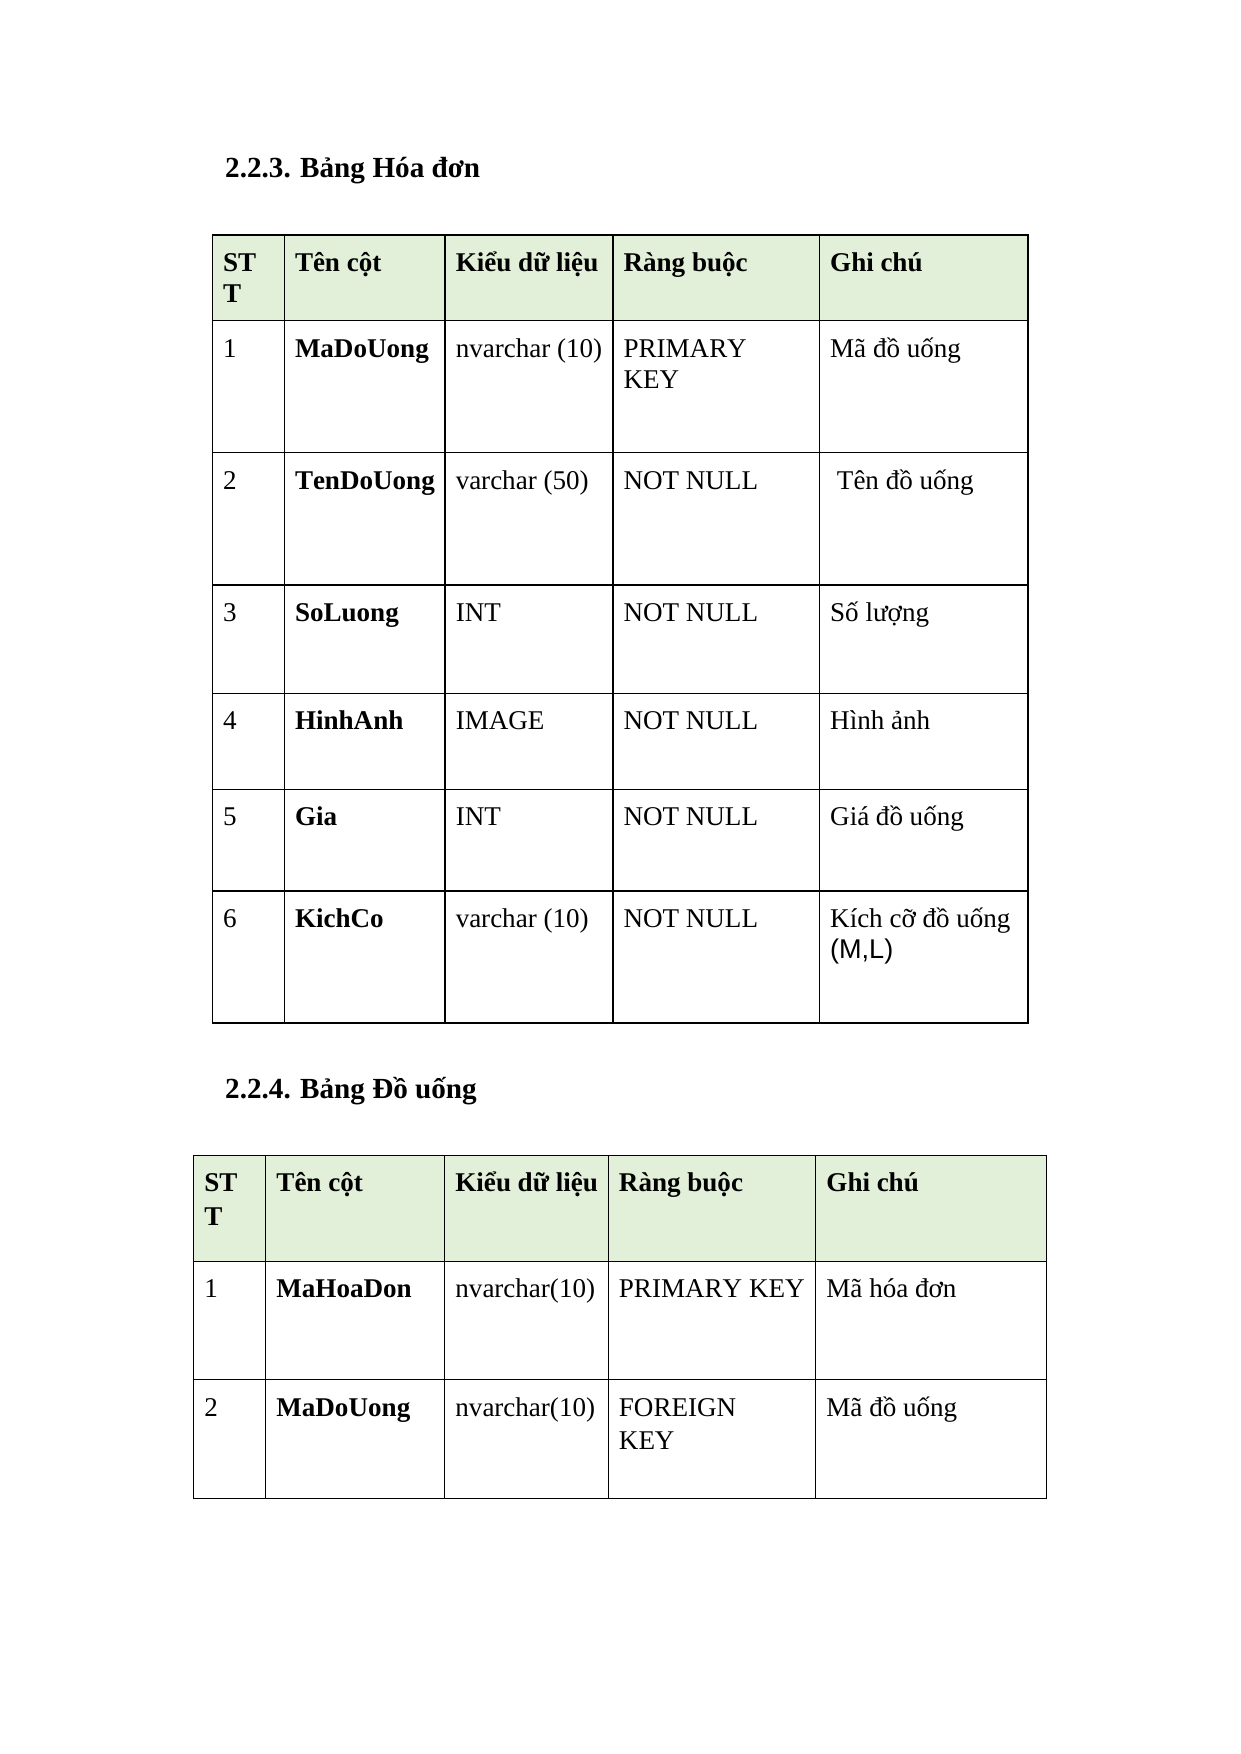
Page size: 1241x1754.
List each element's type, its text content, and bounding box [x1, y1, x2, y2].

table_cell 3 [213, 586, 284, 692]
table_cell INT [446, 790, 612, 890]
table_cell 1 [194, 1262, 265, 1379]
table_header Tên cột [266, 1156, 444, 1261]
table_cell Mã đồ uống [820, 321, 1027, 452]
table_cell Giá đồ uống [820, 790, 1027, 890]
table_cell varchar (10) [446, 892, 612, 1022]
table_cell nvarchar(10) [445, 1262, 608, 1379]
table_cell NOT NULL [614, 694, 819, 788]
table_cell NOT NULL [614, 586, 819, 692]
table_cell 1 [213, 321, 284, 452]
table_cell Gia [285, 790, 444, 890]
table_header STT [194, 1156, 265, 1261]
subtitle Bảng Hóa đơn [172, 150, 1090, 183]
table_cell NOT NULL [614, 790, 819, 890]
table_cell 2 [194, 1380, 265, 1498]
table_cell NOT NULL [614, 453, 819, 584]
table_cell HinhAnh [285, 694, 444, 788]
table_header Kiểu dữ liệu [446, 236, 612, 320]
table_cell PRIMARY KEY [614, 321, 819, 452]
table_cell MaDoUong [285, 321, 444, 452]
table_cell Kích cỡ đồ uống (M,L) [820, 892, 1027, 1022]
table_header Ràng buộc [614, 236, 819, 320]
table_cell Mã hóa đơn [816, 1262, 1046, 1379]
table_cell KichCo [285, 892, 444, 1022]
table_cell INT [446, 586, 612, 692]
table_cell TenDoUong [285, 453, 444, 584]
table_cell SoLuong [285, 586, 444, 692]
table_cell varchar (50) [446, 453, 612, 584]
table_header Kiểu dữ liệu [445, 1156, 608, 1261]
table_header Ghi chú [816, 1156, 1046, 1261]
table_header Ràng buộc [609, 1156, 815, 1261]
table_cell nvarchar (10) [446, 321, 612, 452]
table_cell 6 [213, 892, 284, 1022]
table_cell Mã đồ uống [816, 1380, 1046, 1498]
table_header Ghi chú [820, 236, 1027, 320]
table_cell MaDoUong [266, 1380, 444, 1498]
table_cell NOT NULL [614, 892, 819, 1022]
table_header STT [213, 236, 284, 320]
table_cell Hình ảnh [820, 694, 1027, 788]
table_cell Số lượng [820, 586, 1027, 692]
table_cell 4 [213, 694, 284, 788]
table_header Tên cột [285, 236, 444, 320]
table_cell MaHoaDon [266, 1262, 444, 1379]
table_cell IMAGE [446, 694, 612, 788]
subtitle Bảng Đồ uống [172, 1071, 1090, 1105]
table_cell nvarchar(10) [445, 1380, 608, 1498]
table_cell 5 [213, 790, 284, 890]
table_cell PRIMARY KEY [609, 1262, 815, 1379]
table_cell 2 [213, 453, 284, 584]
table_cell FOREIGN KEY [609, 1380, 815, 1498]
table_cell Tên đồ uống [820, 453, 1027, 584]
